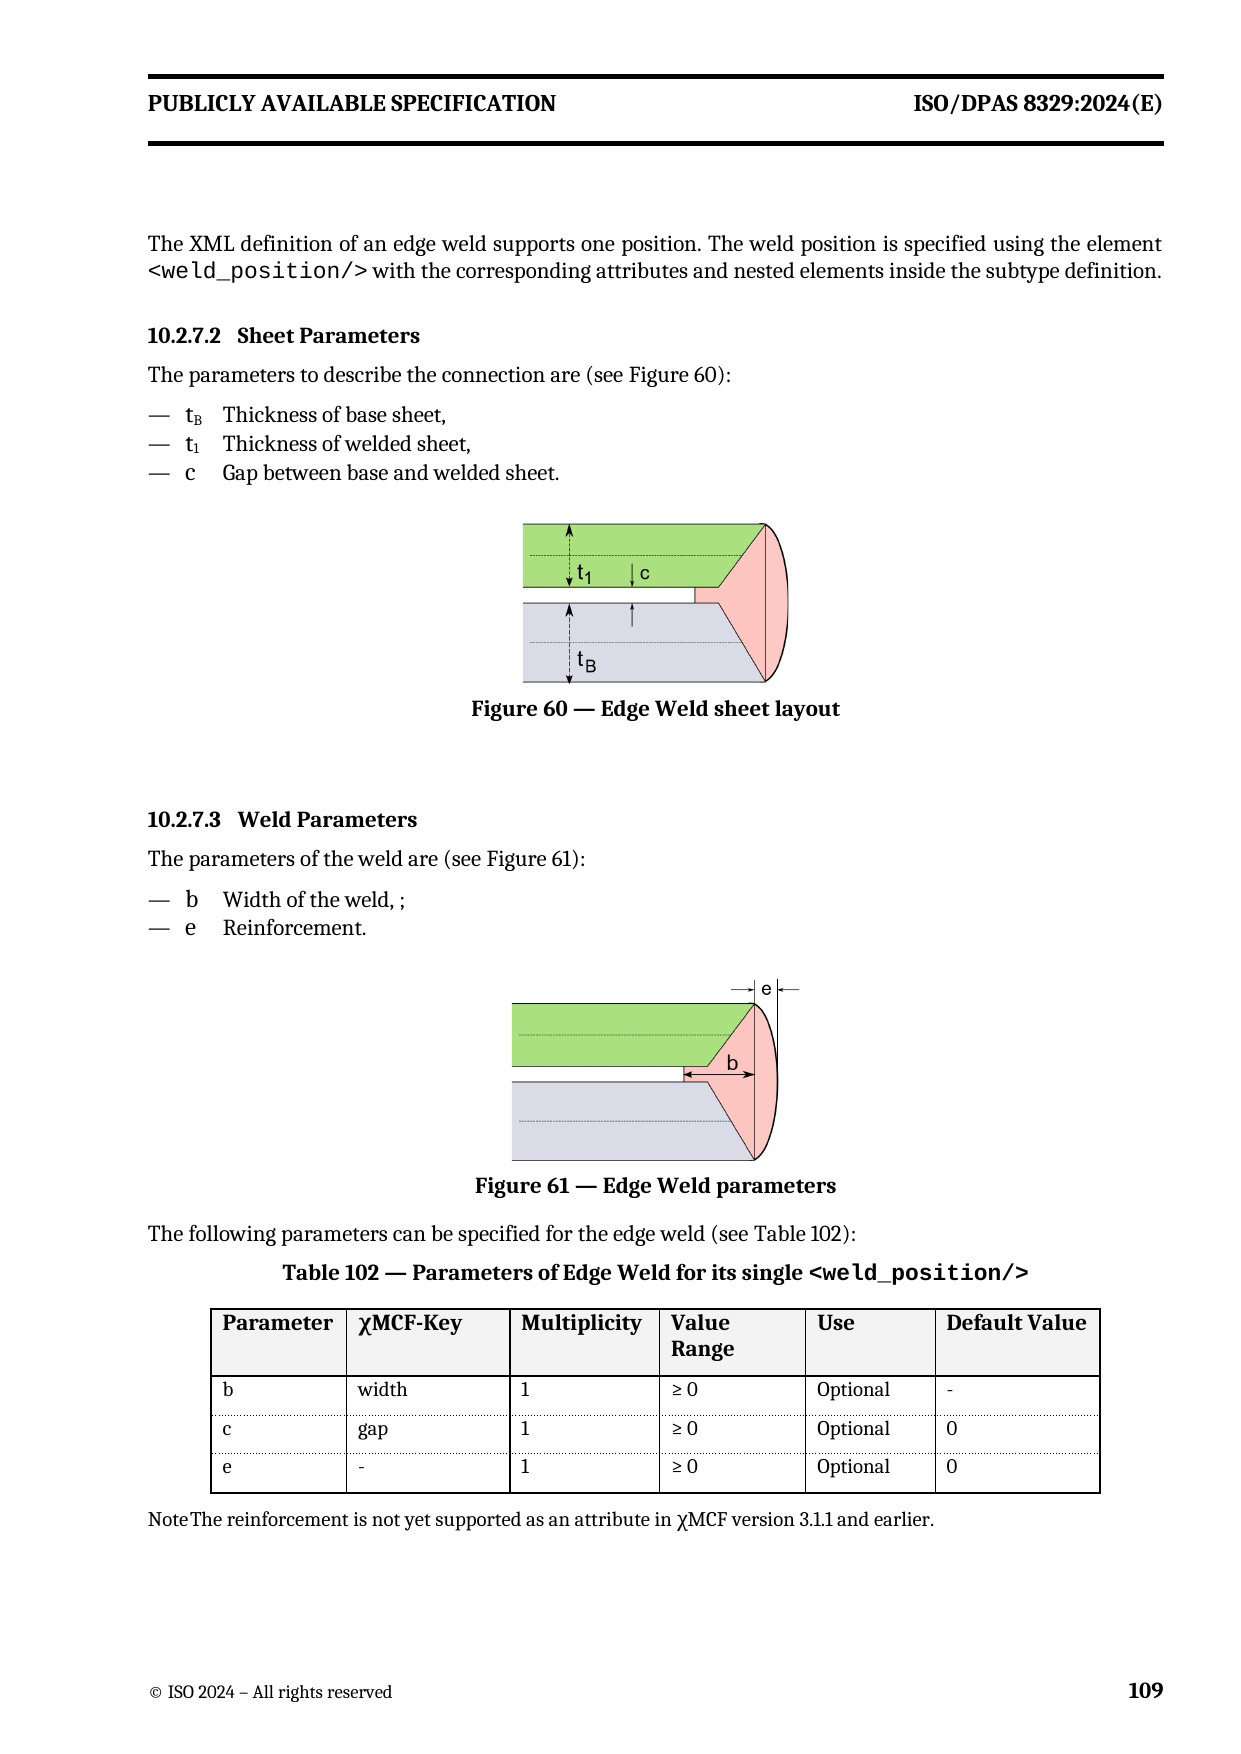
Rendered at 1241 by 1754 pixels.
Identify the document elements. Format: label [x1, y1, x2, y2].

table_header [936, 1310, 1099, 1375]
picture [522, 523, 789, 684]
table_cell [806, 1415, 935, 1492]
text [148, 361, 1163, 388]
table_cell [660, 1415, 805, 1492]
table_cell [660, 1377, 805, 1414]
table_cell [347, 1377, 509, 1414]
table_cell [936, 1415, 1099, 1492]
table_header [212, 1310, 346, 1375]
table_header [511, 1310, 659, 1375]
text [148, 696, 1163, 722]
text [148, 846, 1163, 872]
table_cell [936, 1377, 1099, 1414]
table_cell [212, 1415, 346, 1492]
picture [511, 979, 800, 1161]
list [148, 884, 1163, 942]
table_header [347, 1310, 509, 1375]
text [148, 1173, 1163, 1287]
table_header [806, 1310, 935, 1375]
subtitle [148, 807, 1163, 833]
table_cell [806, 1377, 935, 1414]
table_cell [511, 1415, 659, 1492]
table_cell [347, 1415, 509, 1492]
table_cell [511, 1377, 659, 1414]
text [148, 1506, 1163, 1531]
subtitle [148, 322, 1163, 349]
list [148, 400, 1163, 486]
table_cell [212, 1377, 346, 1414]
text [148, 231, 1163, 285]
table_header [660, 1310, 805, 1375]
